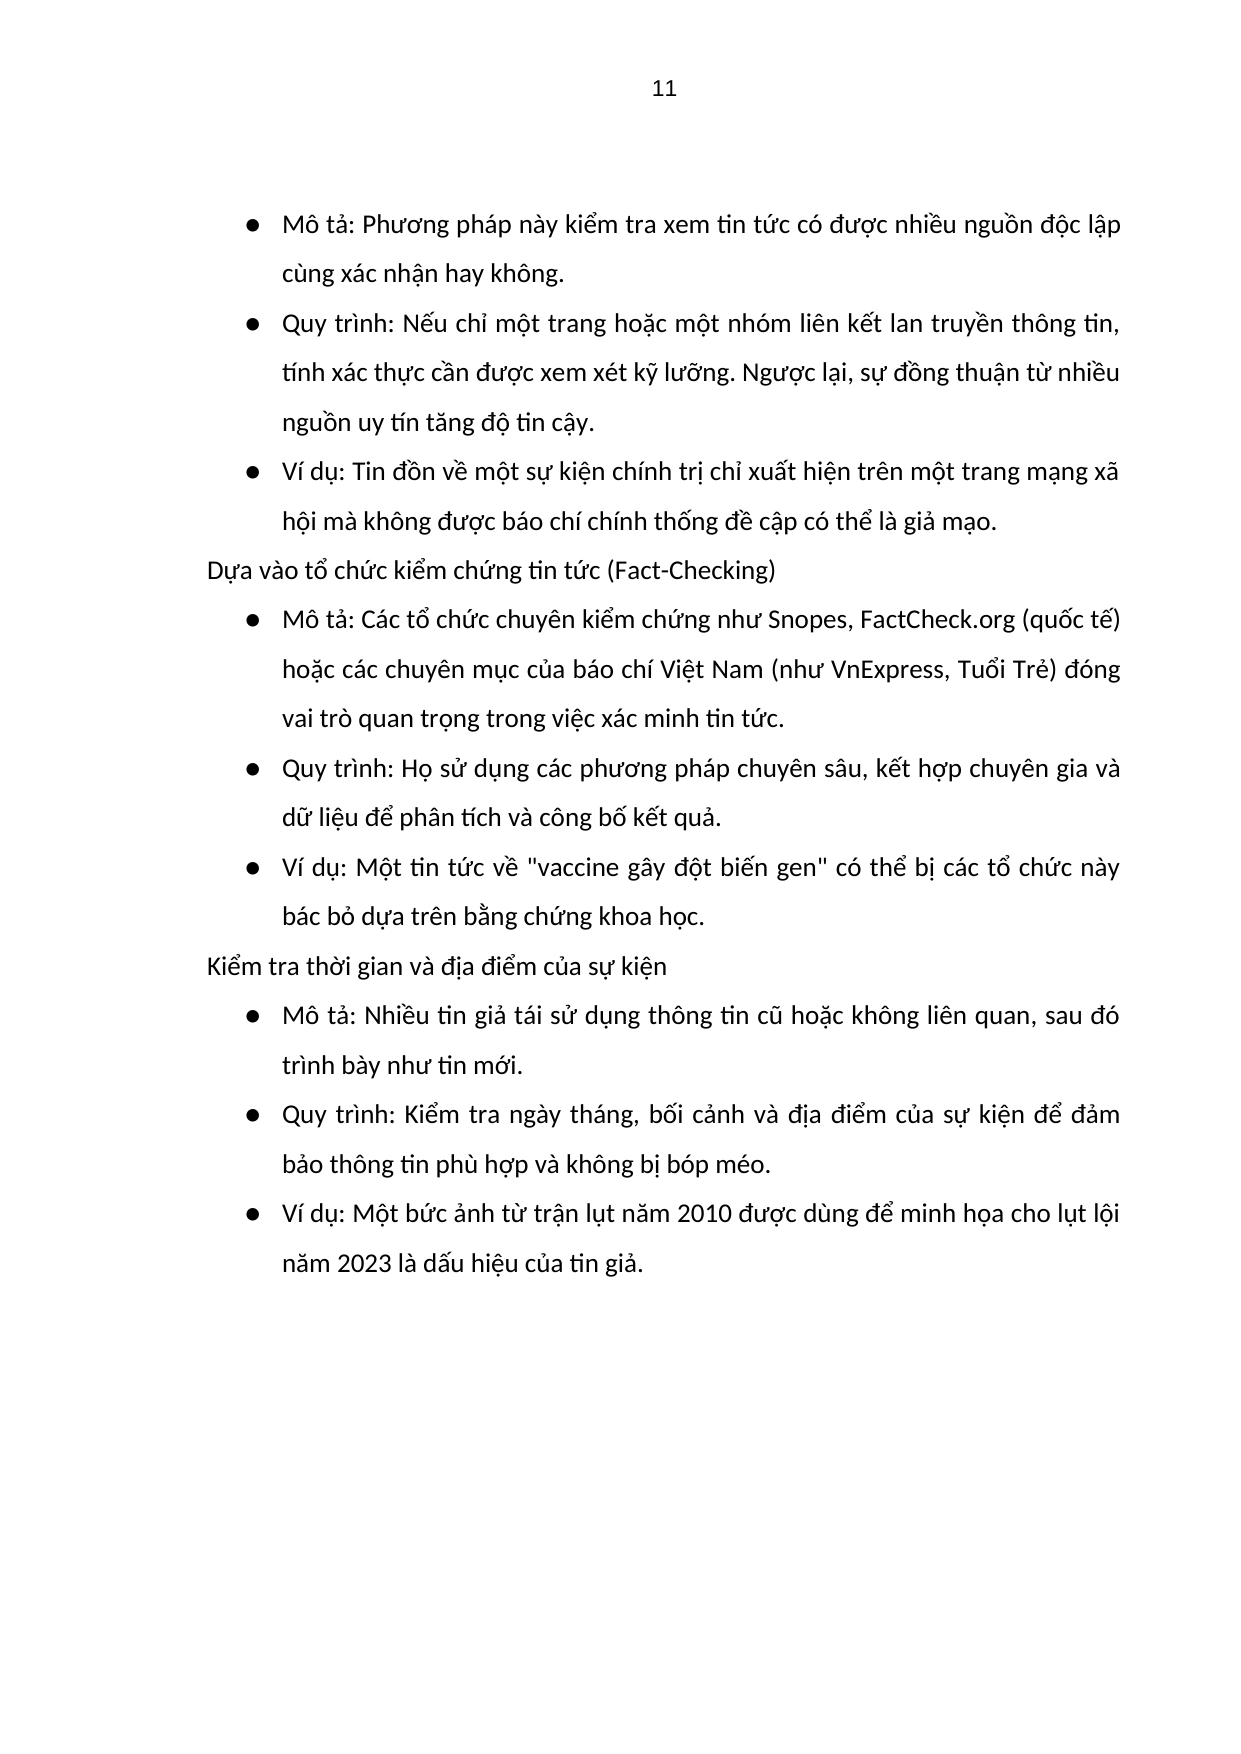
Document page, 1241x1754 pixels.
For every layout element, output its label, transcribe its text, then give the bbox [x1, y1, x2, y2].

list Mô tả: Phương pháp này kiểm tra xem tin tức có được nhiều nguồn độc lập cùng xác nhận hay không. [244, 207, 1122, 289]
list Quy trình: Kiểm tra ngày tháng, bối cảnh và địa điểm của sự kiện để đảm bảo thông tin phù hợp và không bị bóp méo. [244, 1097, 1122, 1180]
list Ví dụ: Một tin tức về "vaccine gây đột biến gen" có thể bị các tổ chức này bác bỏ dựa trên bằng chứng khoa học. [244, 850, 1122, 932]
list Quy trình: Họ sử dụng các phương pháp chuyên sâu, kết hợp chuyên gia và dữ liệu để phân tích và công bố kết quả. [244, 751, 1122, 833]
text Dựa vào tổ chức kiểm chứng tin tức (Fact-Checking) [207, 553, 1122, 586]
list Ví dụ: Một bức ảnh từ trận lụt năm 2010 được dùng để minh họa cho lụt lội năm 2023 là dấu hiệu của tin giả. [244, 1196, 1122, 1279]
list Ví dụ: Tin đồn về một sự kiện chính trị chỉ xuất hiện trên một trang mạng xã hội mà không được báo chí chính thống đề cập có thể là giả mạo. [244, 454, 1122, 537]
list Mô tả: Các tổ chức chuyên kiểm chứng như Snopes, FactCheck.org (quốc tế) hoặc các chuyên mục của báo chí Việt Nam (như VnExpress, Tuổi Trẻ) đóng vai trò quan trọng trong việc xác minh tin tức. [244, 603, 1122, 734]
list Quy trình: Nếu chỉ một trang hoặc một nhóm liên kết lan truyền thông tin, tính xác thực cần được xem xét kỹ lưỡng. Ngược lại, sự đồng thuận từ nhiều nguồn uy tín tăng độ tin cậy. [244, 306, 1122, 438]
list Mô tả: Nhiều tin giả tái sử dụng thông tin cũ hoặc không liên quan, sau đó trình bày như tin mới. [244, 998, 1122, 1081]
text Kiểm tra thời gian và địa điểm của sự kiện [207, 949, 1122, 982]
